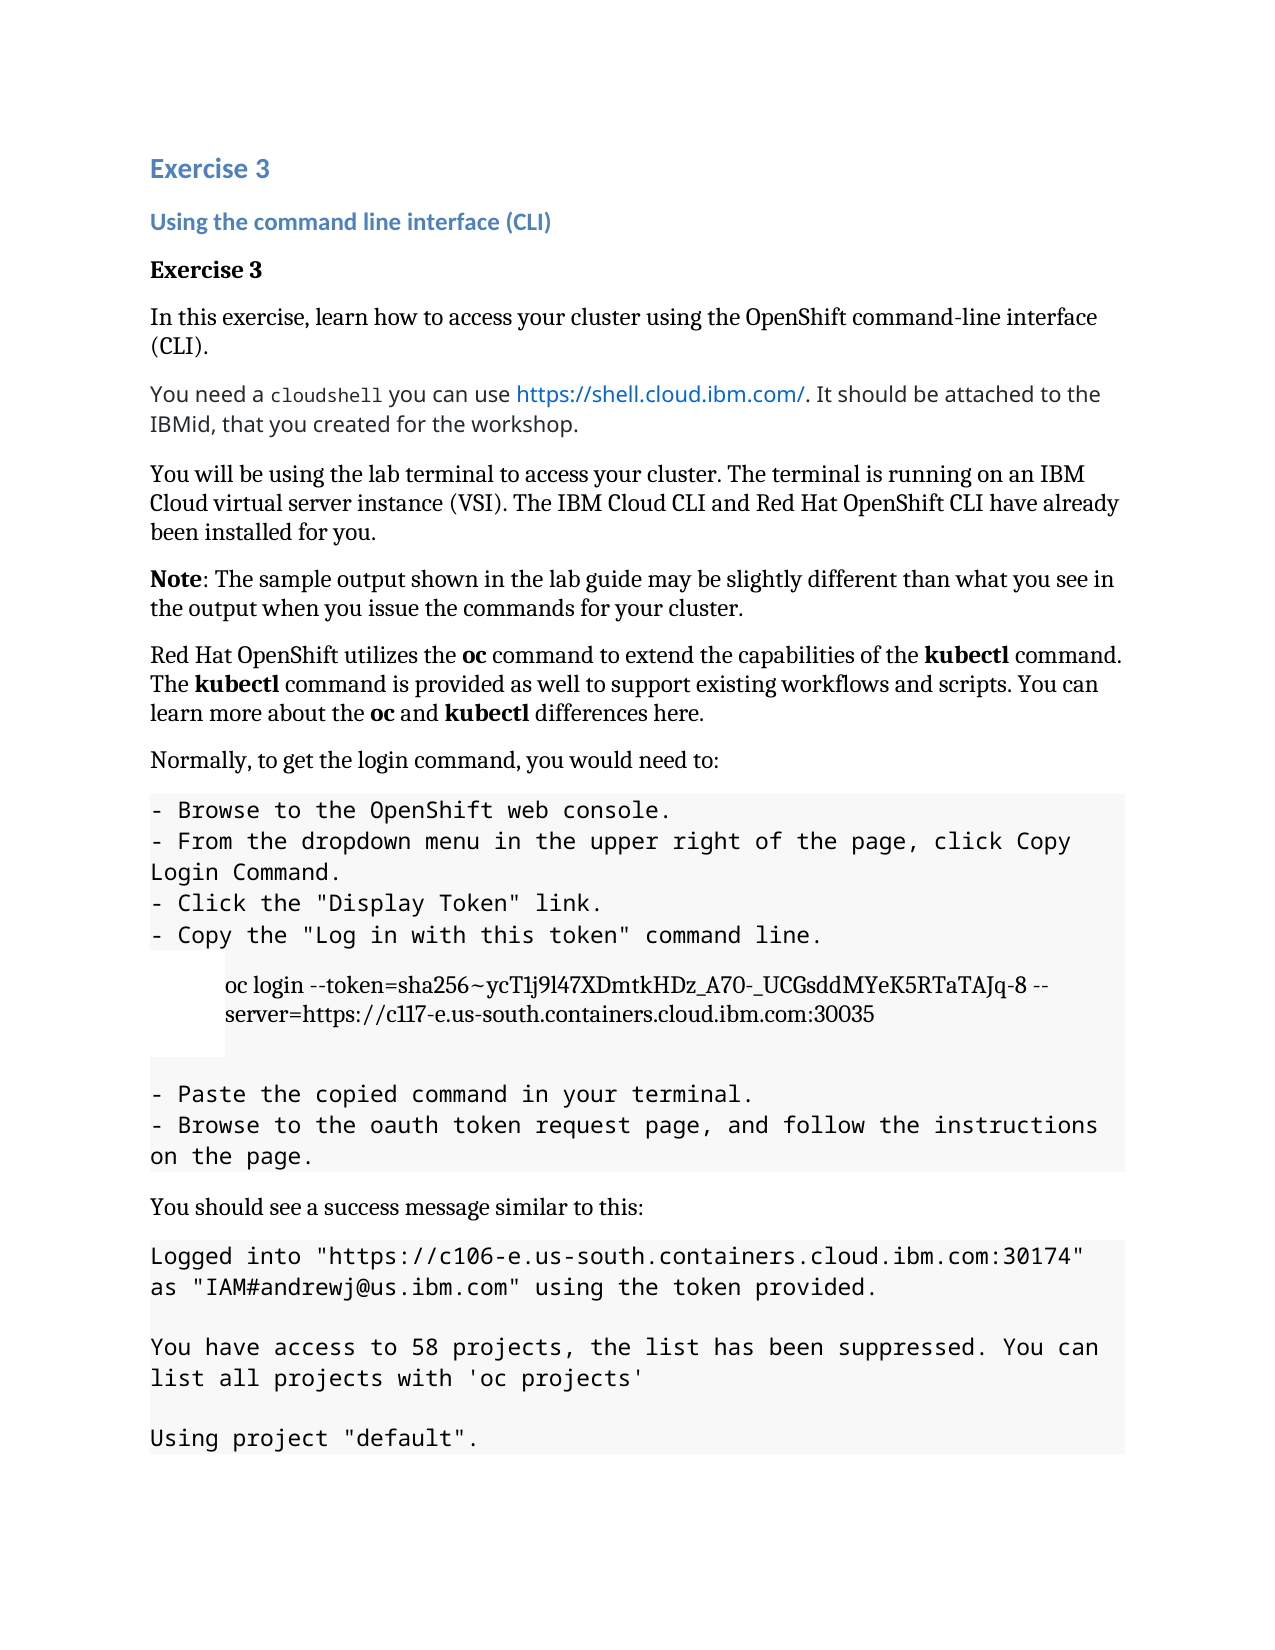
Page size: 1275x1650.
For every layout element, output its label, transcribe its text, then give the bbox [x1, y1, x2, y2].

subtitle Using the command line interface (CLI) [150, 206, 1125, 237]
text Red Hat OpenShift utilizes the oc command to extend the capabilities of the kubectl command. The kubectl command is provided as well to support existing workflows and scripts. You can learn more about the oc and kubectl differences here. [150, 641, 1125, 727]
text You will be using the lab terminal to access your cluster. The terminal is running on an IBM Cloud virtual server instance (VSI). The IBM Cloud CLI and Red Hat OpenShift CLI have already been installed for you. [150, 460, 1125, 546]
subtitle Exercise 3 [150, 150, 1125, 186]
text oc login --token=sha256~ycT1j9l47XDmtkHDz_A70-_UCGsddMYeK5RTaTAJq-8 --server=https://c117-e.us-south.containers.cloud.ibm.com:30035 [225, 971, 1125, 1057]
text Note: The sample output shown in the lab guide may be slightly different than what you see in the output when you issue the commands for your cluster. [150, 565, 1125, 622]
text Logged into "https://c106-e.us-south.containers.cloud.ibm.com:30174" as "IAM#andrewj@us.ibm.com" using the token provided. You have access to 58 projects, the list has been suppressed. You can list all projects with 'oc projects' Using project "default". [150, 1240, 1125, 1454]
text You need a cloudshell you can use https://shell.cloud.ibm.com/. It should be attached to the IBMid, that you created for the workshop. [150, 379, 1125, 439]
text Normally, to get the login command, you would need to: [150, 746, 1125, 775]
text In this exercise, learn how to access your cluster using the OpenShift command-line interface (CLI). [150, 303, 1125, 361]
text - Browse to the OpenShift web console. - From the dropdown menu in the upper right of the page, click Copy Login Command. - Click the "Display Token" link. - Copy the "Log in with this token" command line. [150, 794, 1125, 950]
text You should see a success message similar to this: [150, 1192, 1125, 1221]
text - Paste the copied command in your terminal. - Browse to the oauth token request page, and follow the instructions on the page. [150, 1078, 1125, 1172]
text Exercise 3 [150, 256, 1125, 284]
